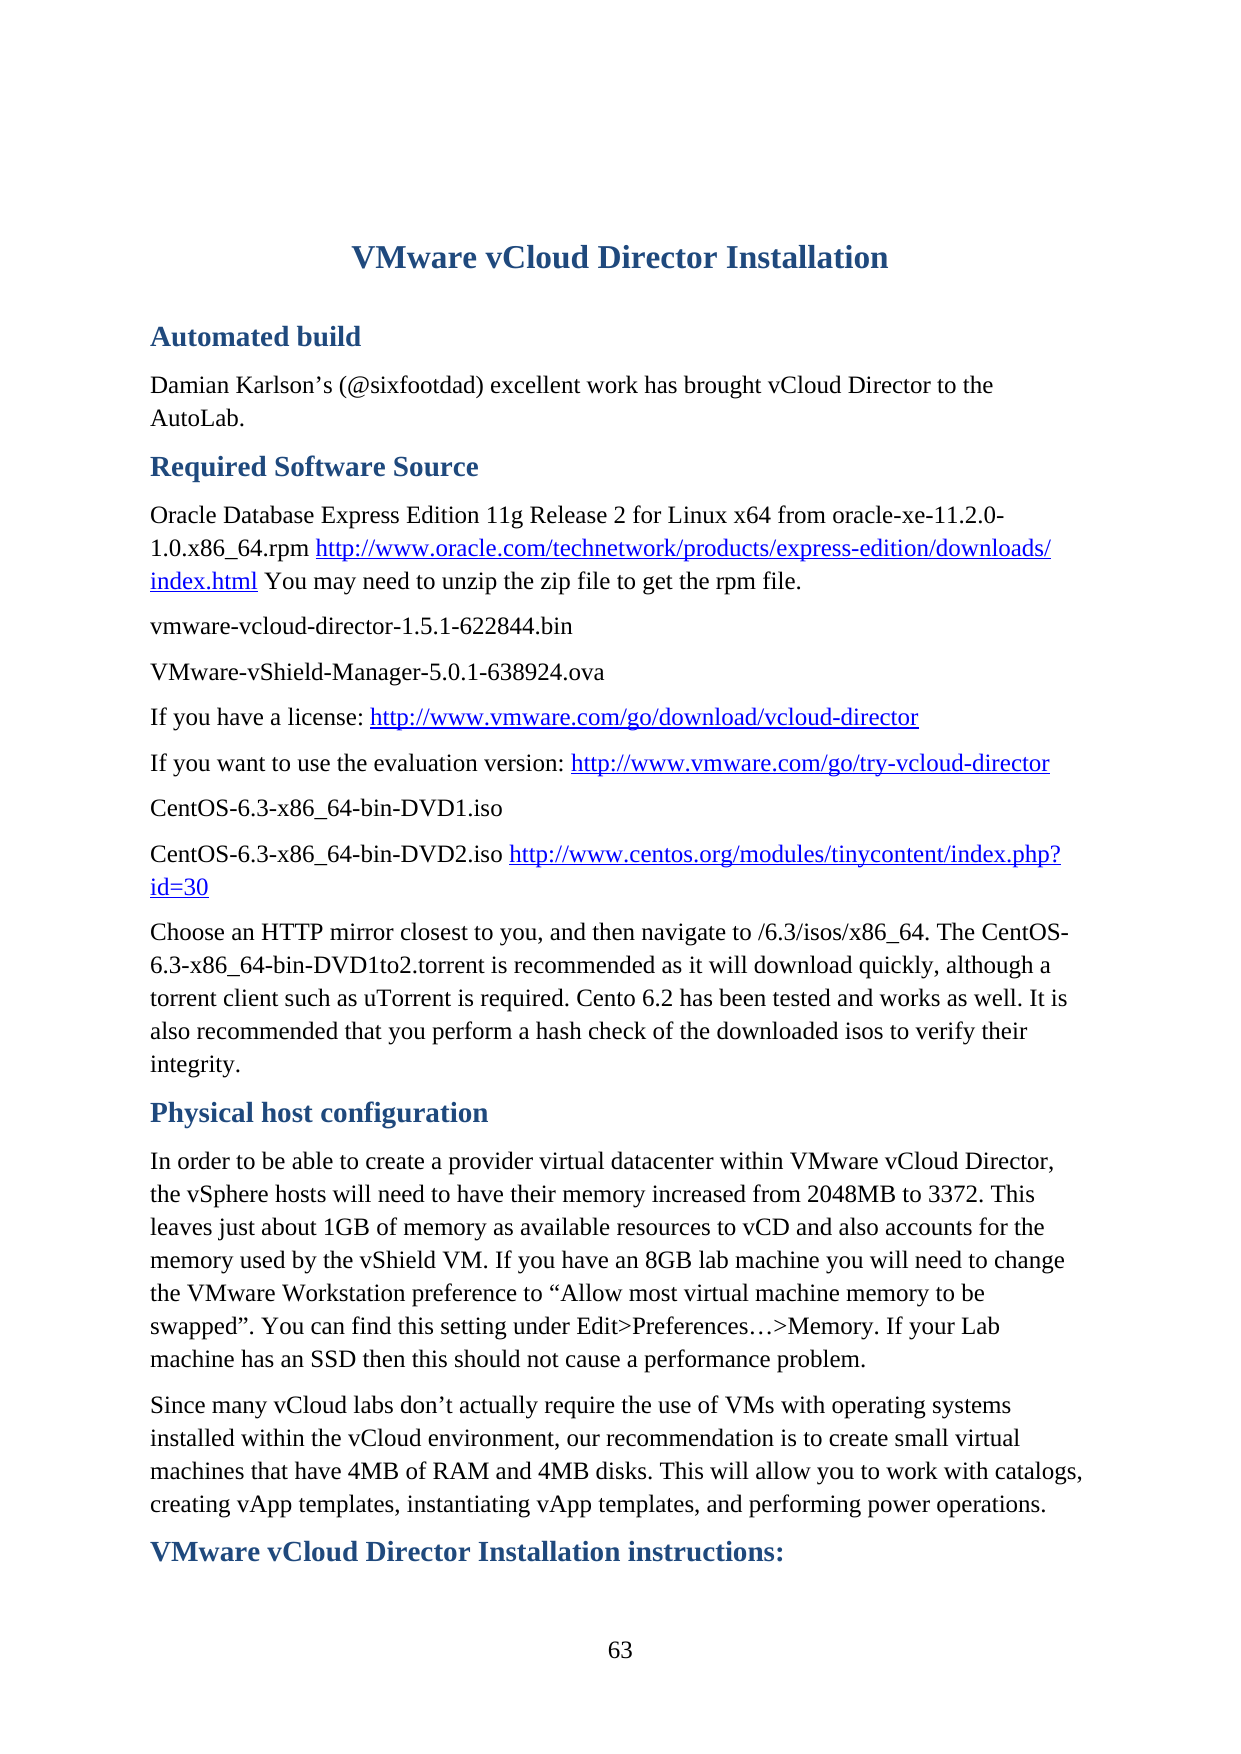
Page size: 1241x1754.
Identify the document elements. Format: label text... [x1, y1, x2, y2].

text If you want to use the evaluation version: http://www.vmware.com/go/try-vcloud-director [150, 748, 1090, 777]
subtitle Automated build [150, 319, 1090, 353]
text Damian Karlson’s (@sixfootdad) excellent work has brought vCloud Director to the AutoLab. [150, 370, 1090, 432]
text Since many vCloud labs don’t actually require the use of VMs with operating systems installed within the vCloud environment, our recommendation is to create small virtual machines that have 4MB of RAM and 4MB disks. This will allow you to work with catalogs, creating vApp templates, instantiating vApp templates, and performing power operations. [150, 1390, 1090, 1517]
subtitle VMware vCloud Director Installation [150, 237, 1090, 276]
text In order to be able to create a provider virtual datacenter within VMware vCloud Director, the vSphere hosts will need to have their memory increased from 2048MB to 3372. This leaves just about 1GB of memory as available resources to vCD and also accounts for the memory used by the vShield VM. If you have an 8GB lab machine you will need to change the VMware Workstation preference to “Allow most virtual machine memory to be swapped”. You can find this setting under Edit>Preferences…>Memory. If your Lab machine has an SSD then this should not cause a performance problem. [150, 1146, 1090, 1373]
subtitle Required Software Source [150, 449, 1090, 482]
text CentOS-6.3-x86_64-bin-DVD2.iso http://www.centos.org/modules/tinycontent/index.php?id=30 [150, 839, 1090, 901]
text vmware-vcloud-director-1.5.1-622844.bin [150, 611, 1090, 640]
text Choose an HTTP mirror closest to you, and then navigate to /6.3/isos/x86_64. The CentOS-6.3-x86_64-bin-DVD1to2.torrent is recommended as it will download quickly, although a torrent client such as uTorrent is required. Cento 6.2 has been tested and works as well. It is also recommended that you perform a hash check of the downloaded isos to verify their integrity. [150, 917, 1090, 1078]
subtitle VMware vCloud Director Installation instructions: [150, 1534, 1090, 1568]
text VMware-vShield-Manager-5.0.1-638924.ova [150, 657, 1090, 686]
text If you have a license: http://www.vmware.com/go/download/vcloud-director [150, 702, 1090, 731]
subtitle Physical host configuration [150, 1095, 1090, 1128]
text CentOS-6.3-x86_64-bin-DVD1.iso [150, 793, 1090, 822]
text Oracle Database Express Edition 11g Release 2 for Linux x64 from oracle-xe-11.2.0-1.0.x86_64.rpm http://www.oracle.com/technetwork/products/express-edition/downloads/index.html You may need to unzip the zip file to get the rpm file. [150, 500, 1090, 594]
